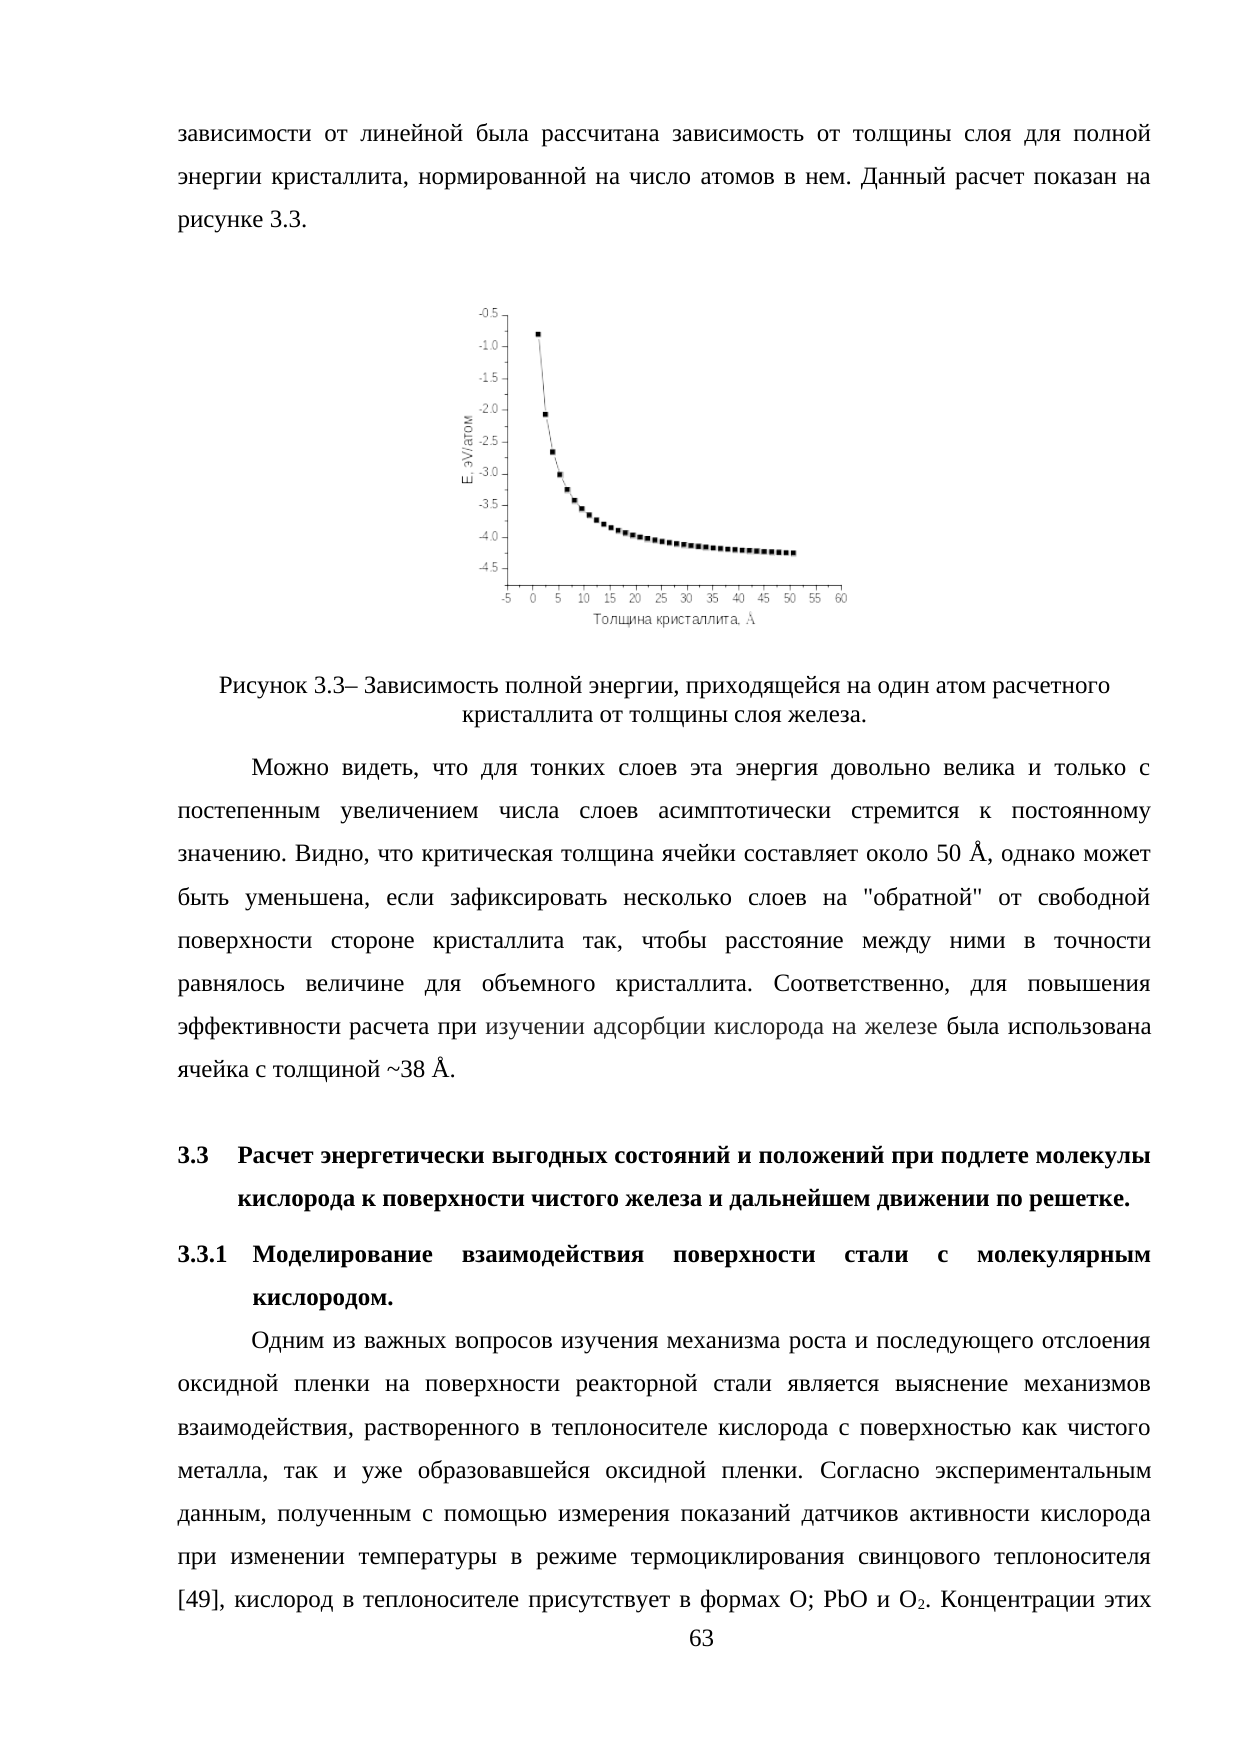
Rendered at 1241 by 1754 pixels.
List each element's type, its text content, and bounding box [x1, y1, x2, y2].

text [177, 1325, 1152, 1613]
subtitle Моделирование взаимодействия поверхности стали с молекулярным кислородом. [177, 1239, 1152, 1311]
subtitle Расчет энергетически выгодных состояний и положений при подлете молекулы кислорода к поверхности чистого железа и дальнейшем движении по решетке. [177, 1140, 1152, 1212]
text Рисунок 3.3– Зависимость полной энергии, приходящейся на один атом расчетного кристаллита от толщины слоя железа. [177, 671, 1152, 728]
text Можно видеть, что для тонких слоев эта энергия довольно велика и только с постепенным увеличением числа слоев асимптотически стремится к постоянному значению. Видно, что критическая толщина ячейки составляет около 50 Å, однако может быть уменьшена, если зафиксировать несколько слоев на "обратной" от свободной поверхности стороне кристаллита так, чтобы расстояние между ними в точности равнялось величине для объемного кристаллита. Соответственно, для повышения эффективности расчета при изучении адсорбции кислорода на железе была использована ячейка с толщиной ~38 Å. [177, 752, 1152, 1083]
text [177, 118, 1152, 233]
